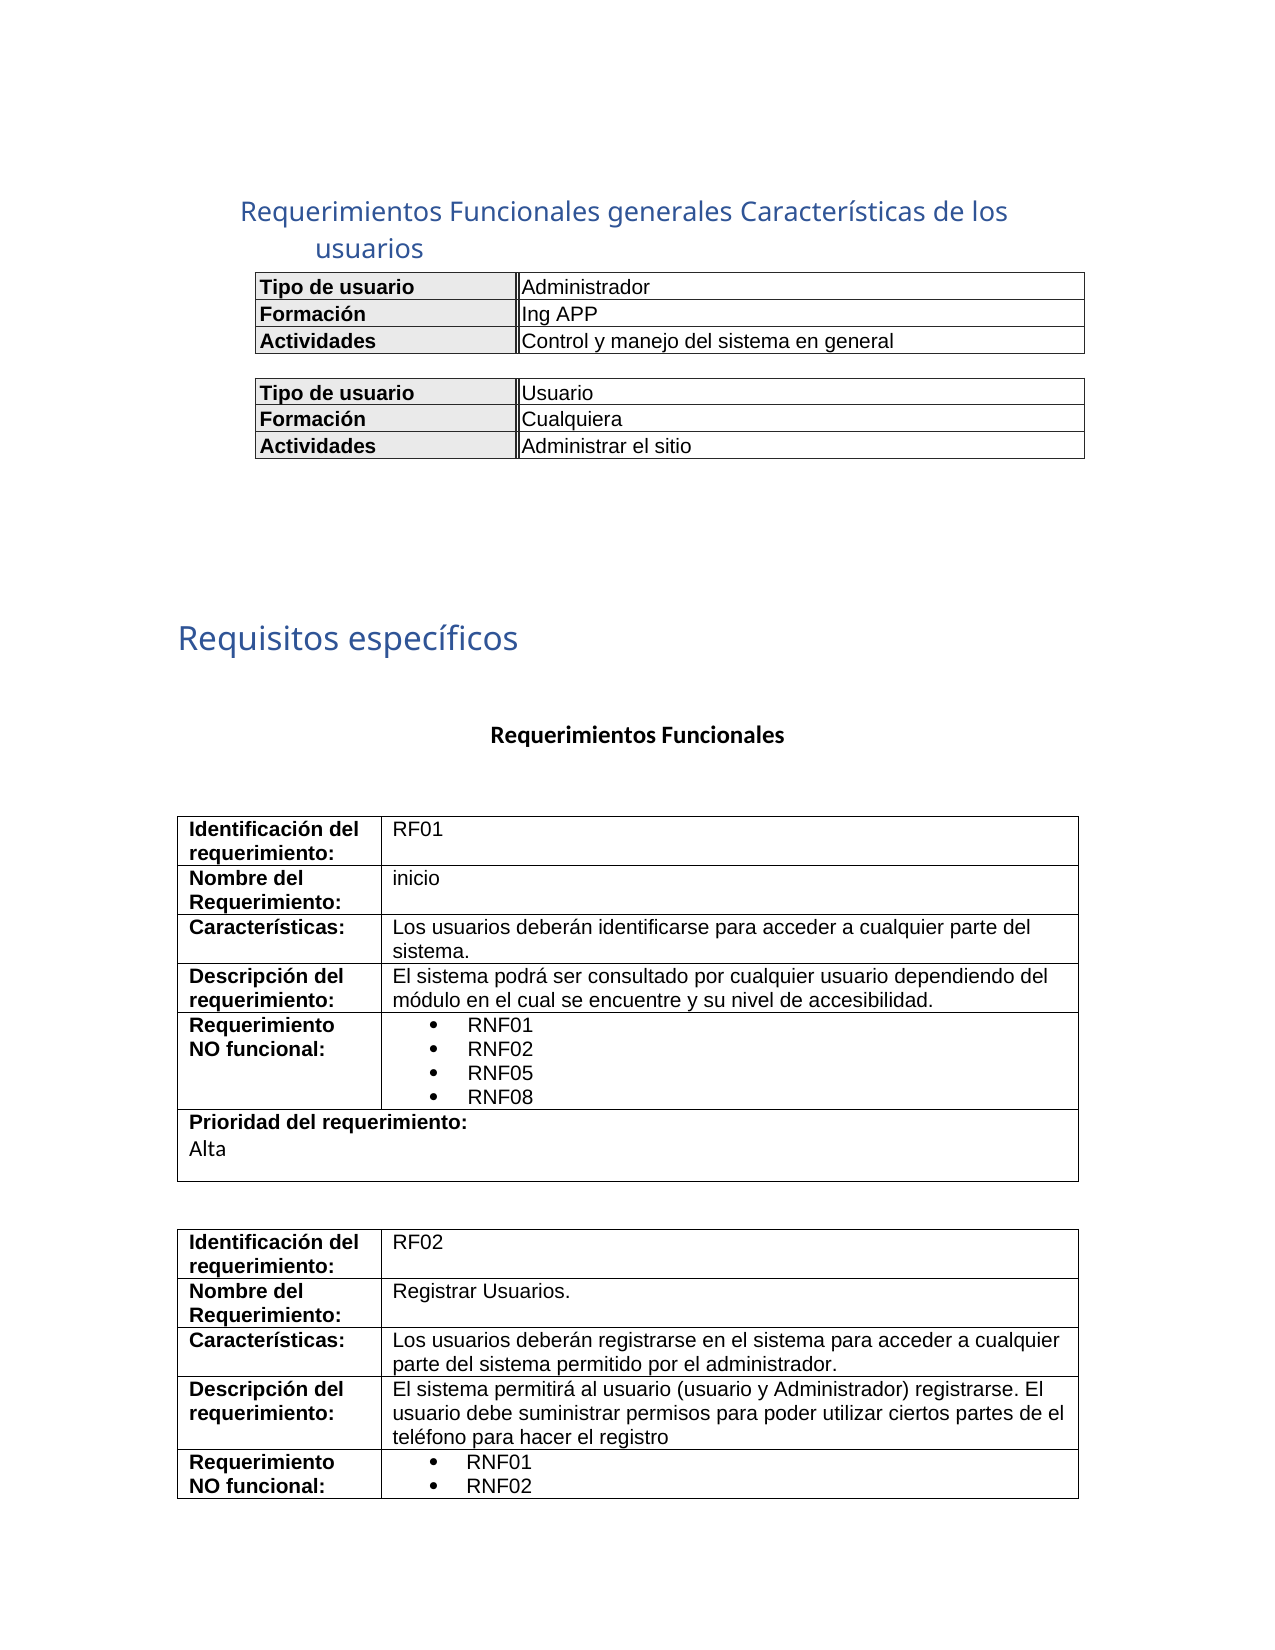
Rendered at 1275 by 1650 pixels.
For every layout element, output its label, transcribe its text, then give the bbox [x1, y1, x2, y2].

table_cell Los usuarios deberán registrarse en el sistema para acceder a cualquier parte del sistema permitido por el administrador. [382, 1328, 1078, 1376]
table_header Identificación del requerimiento: [178, 1230, 381, 1278]
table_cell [382, 1450, 1078, 1498]
text Requerimientos Funcionales [177, 719, 1098, 750]
table_header Administrador [520, 273, 1084, 299]
table_cell Formación [256, 405, 515, 431]
table_cell Nombre del Requerimiento: [178, 1279, 381, 1327]
table_cell Características: [178, 915, 381, 963]
subtitle Requerimientos Funcionales generales Características de los usuarios [240, 192, 1098, 266]
table_cell RNF01 RNF02 RNF05 RNF08 [382, 1013, 1078, 1109]
table_cell Actividades [256, 432, 515, 458]
table_cell Ing APP [520, 300, 1084, 326]
table_cell Nombre del Requerimiento: [178, 866, 381, 914]
table_header Tipo de usuario [256, 273, 515, 299]
table_cell inicio [382, 866, 1078, 914]
table_cell Registrar Usuarios. [382, 1279, 1078, 1327]
table_header Identificación del requerimiento: [178, 817, 381, 865]
table_header Tipo de usuario [256, 379, 515, 404]
table_cell Actividades [256, 327, 515, 353]
table_cell Requerimiento NO funcional: [178, 1013, 381, 1109]
table_header RF01 [382, 817, 1078, 865]
table_cell Características: [178, 1328, 381, 1376]
table_cell Descripción del requerimiento: [178, 1377, 381, 1449]
table_cell El sistema permitirá al usuario (usuario y Administrador) registrarse. El usuario debe suministrar permisos para poder utilizar ciertos partes de el teléfono para hacer el registro [382, 1377, 1078, 1449]
table_cell Prioridad del requerimiento: Alta [178, 1110, 1078, 1181]
subtitle Requisitos específicos [177, 615, 1098, 661]
table_cell Los usuarios deberán identificarse para acceder a cualquier parte del sistema. [382, 915, 1078, 963]
table_cell Cualquiera [520, 405, 1084, 431]
table_header Usuario [520, 379, 1084, 404]
table_cell Control y manejo del sistema en general [520, 327, 1084, 353]
table_cell El sistema podrá ser consultado por cualquier usuario dependiendo del módulo en el cual se encuentre y su nivel de accesibilidad. [382, 964, 1078, 1012]
table_cell Administrar el sitio [520, 432, 1084, 458]
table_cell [178, 1450, 381, 1498]
table_cell Descripción del requerimiento: [178, 964, 381, 1012]
table_header RF02 [382, 1230, 1078, 1278]
table_cell Formación [256, 300, 515, 326]
